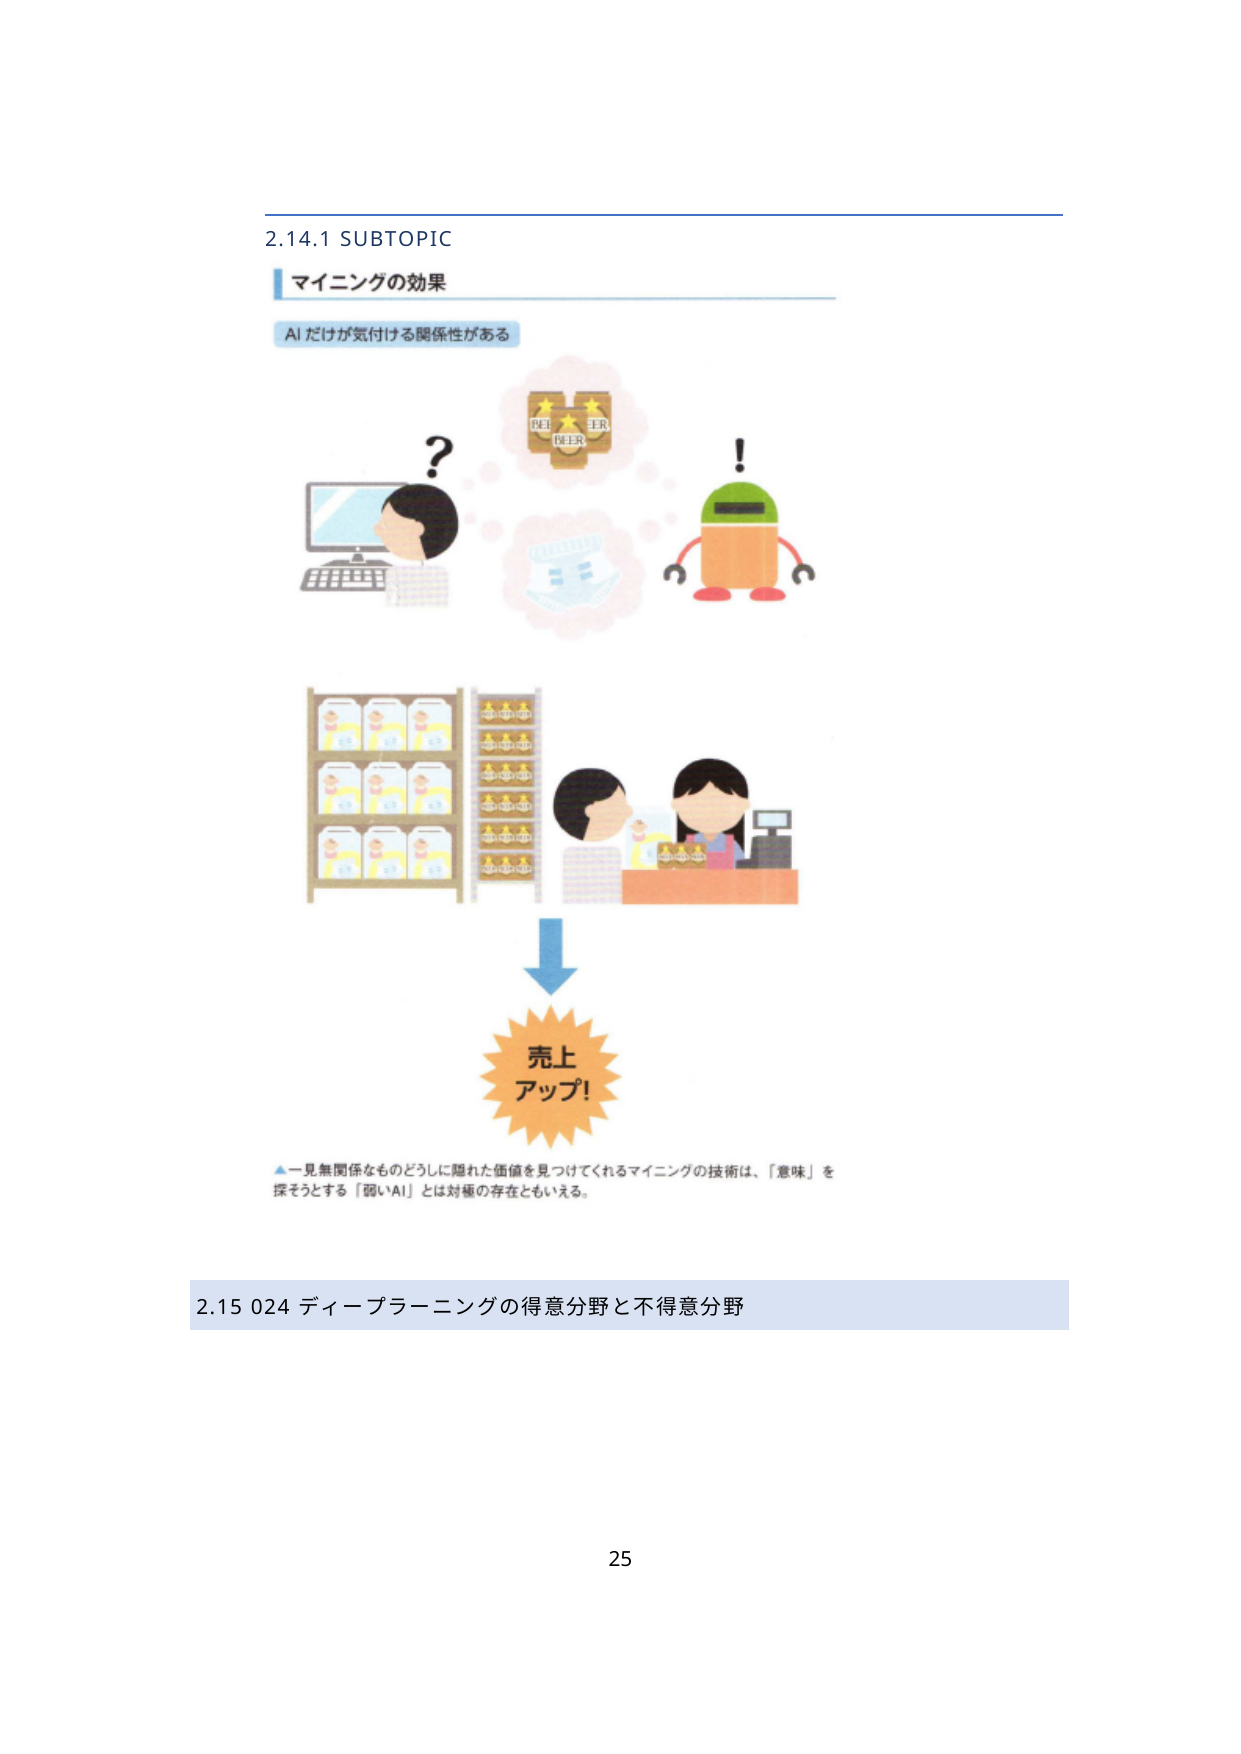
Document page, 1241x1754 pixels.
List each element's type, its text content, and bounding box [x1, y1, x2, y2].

picture [264, 257, 849, 1211]
text 024 ディープラーニングの得意分野と不得意分野 [196, 1286, 1063, 1324]
